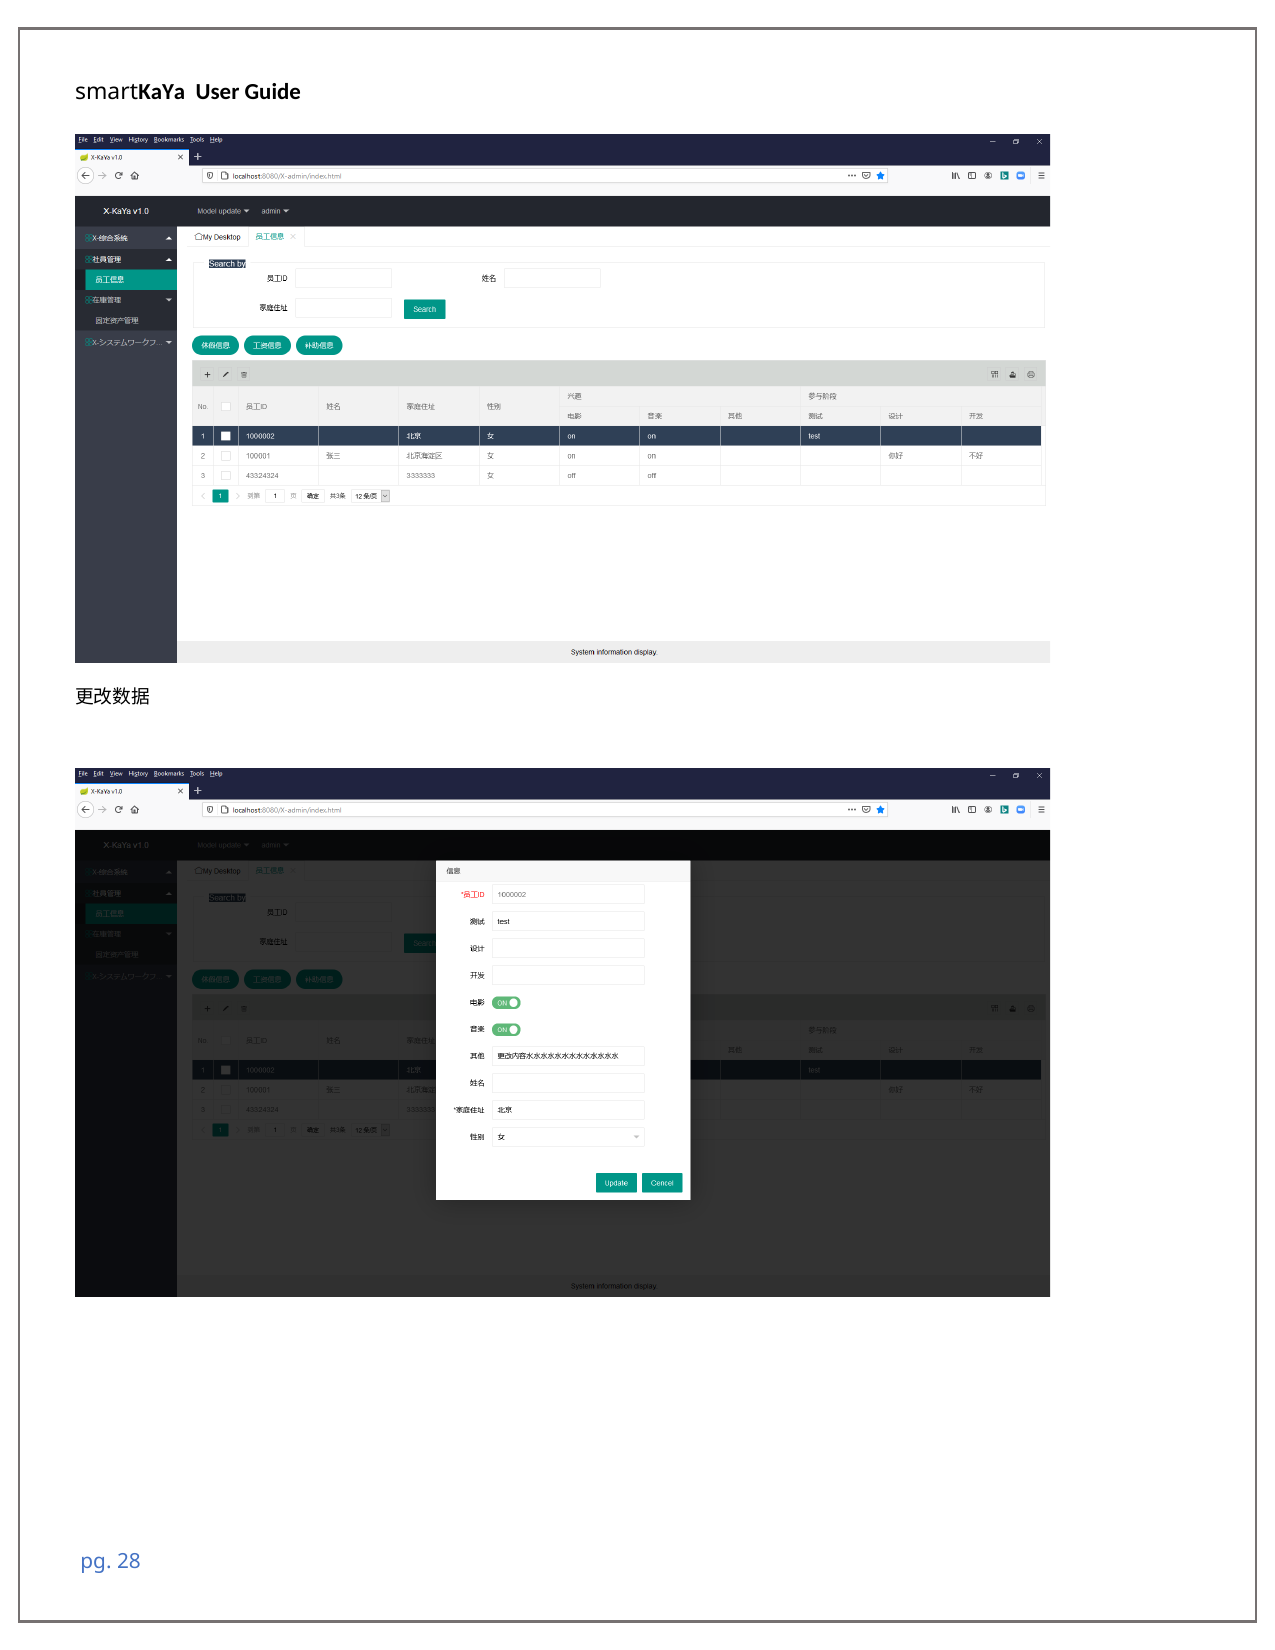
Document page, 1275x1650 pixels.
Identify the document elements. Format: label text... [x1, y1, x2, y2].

picture [75, 134, 1050, 663]
text 更改数据 [75, 681, 1200, 708]
picture [75, 768, 1050, 1297]
